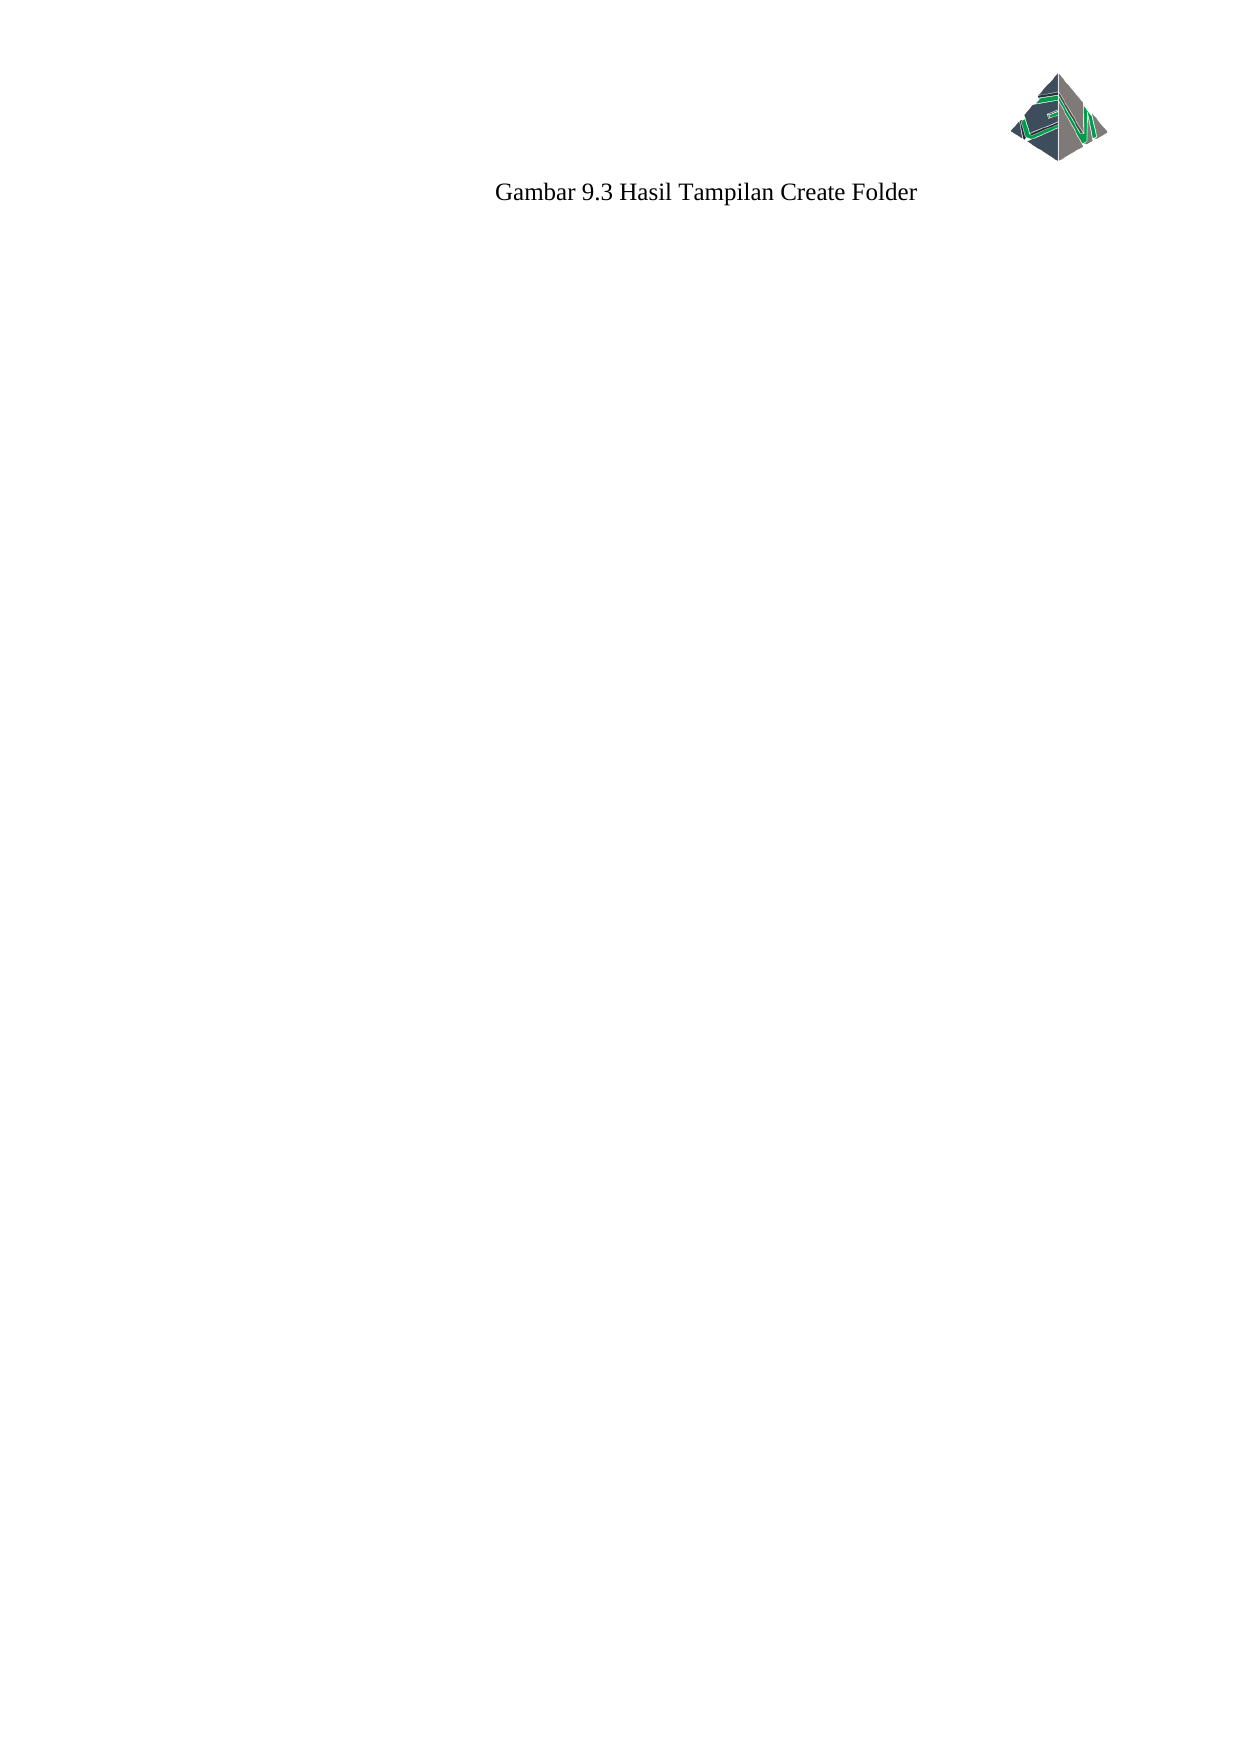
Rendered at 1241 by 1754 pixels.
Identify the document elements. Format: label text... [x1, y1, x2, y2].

list Gambar 9.3 Hasil Tampilan Create Folder [349, 177, 1063, 206]
picture [1010, 73, 1108, 161]
